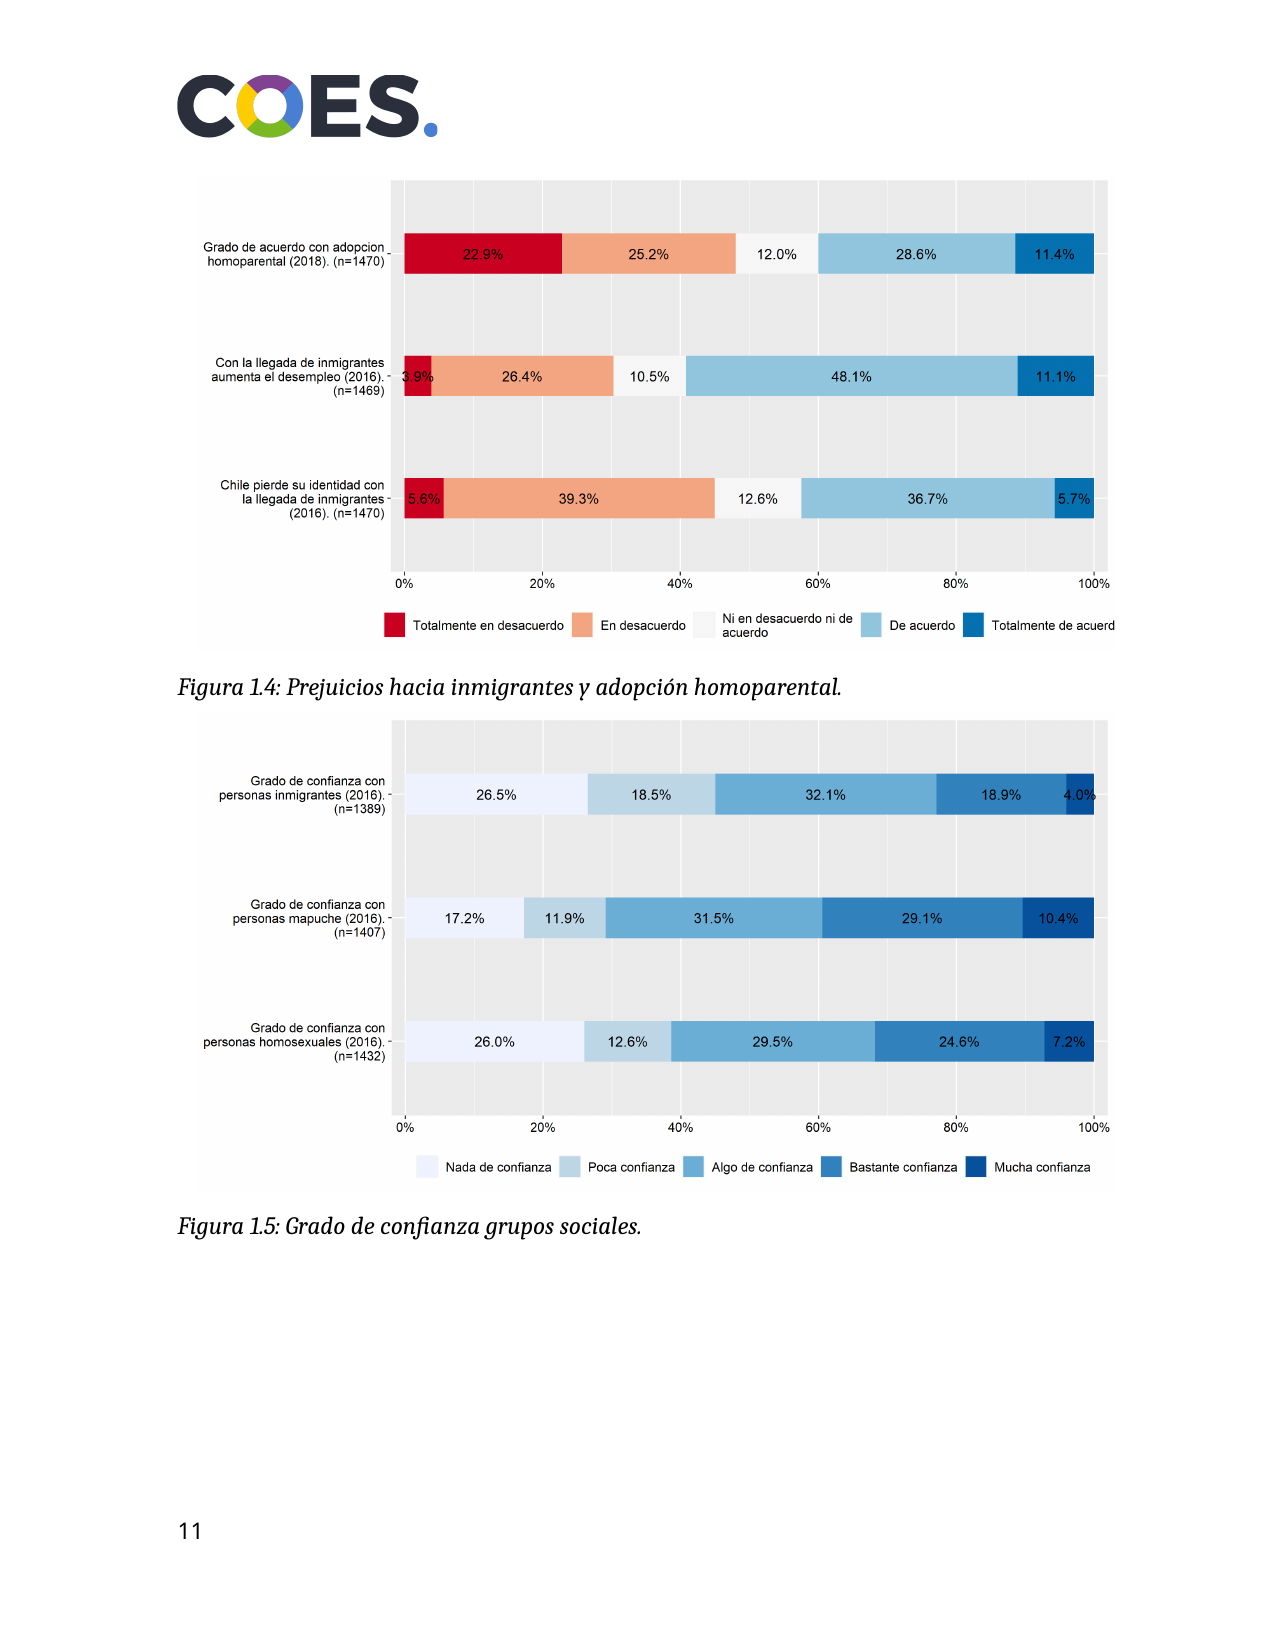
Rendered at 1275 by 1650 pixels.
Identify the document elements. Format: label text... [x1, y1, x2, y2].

text Figura 1.4: Prejuicios hacia inmigrantes y adopción homoparental. [177, 672, 1098, 701]
picture [196, 713, 1115, 1192]
text Figura 1.5: Grado de confianza grupos sociales. [177, 1212, 1098, 1241]
picture [177, 75, 438, 146]
picture [196, 174, 1115, 652]
